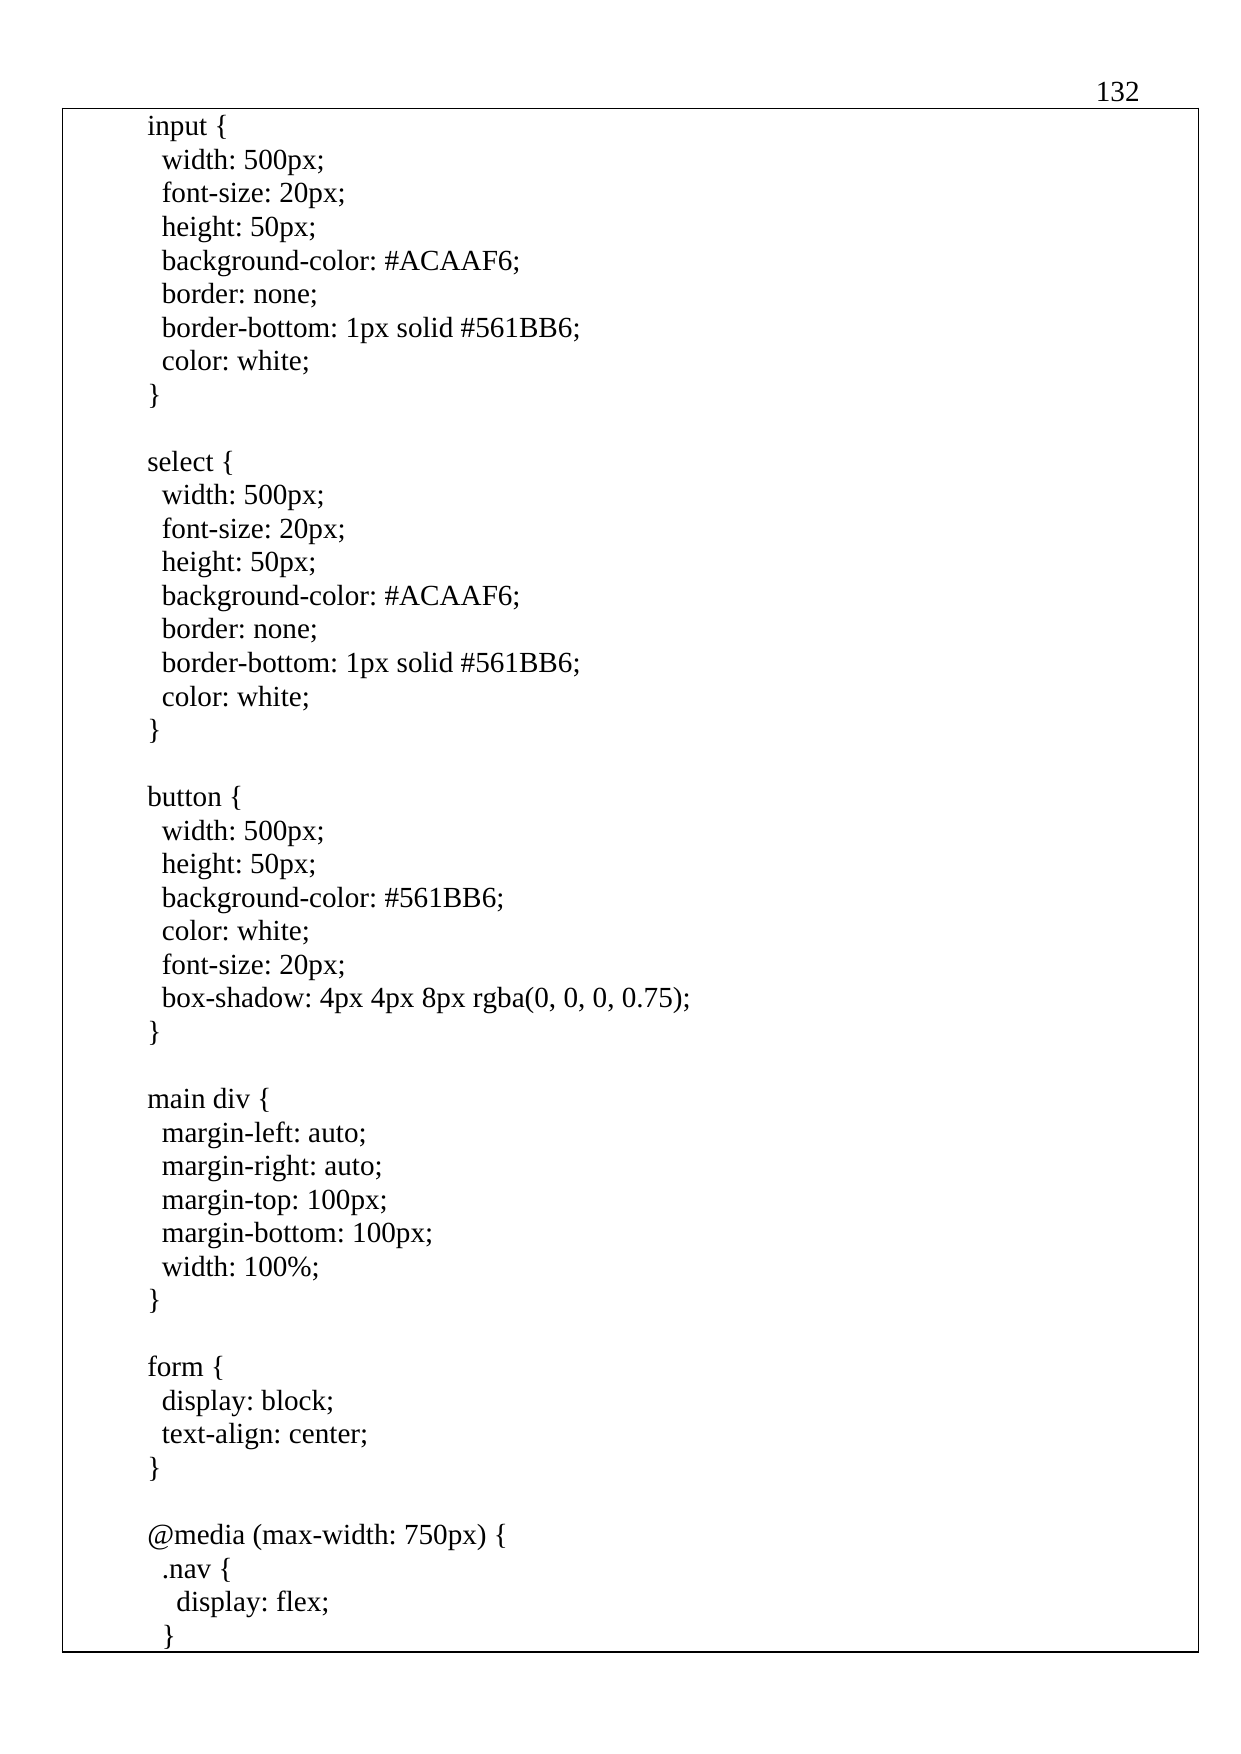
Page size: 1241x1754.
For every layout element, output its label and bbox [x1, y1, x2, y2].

table_header [63, 109, 1198, 1651]
